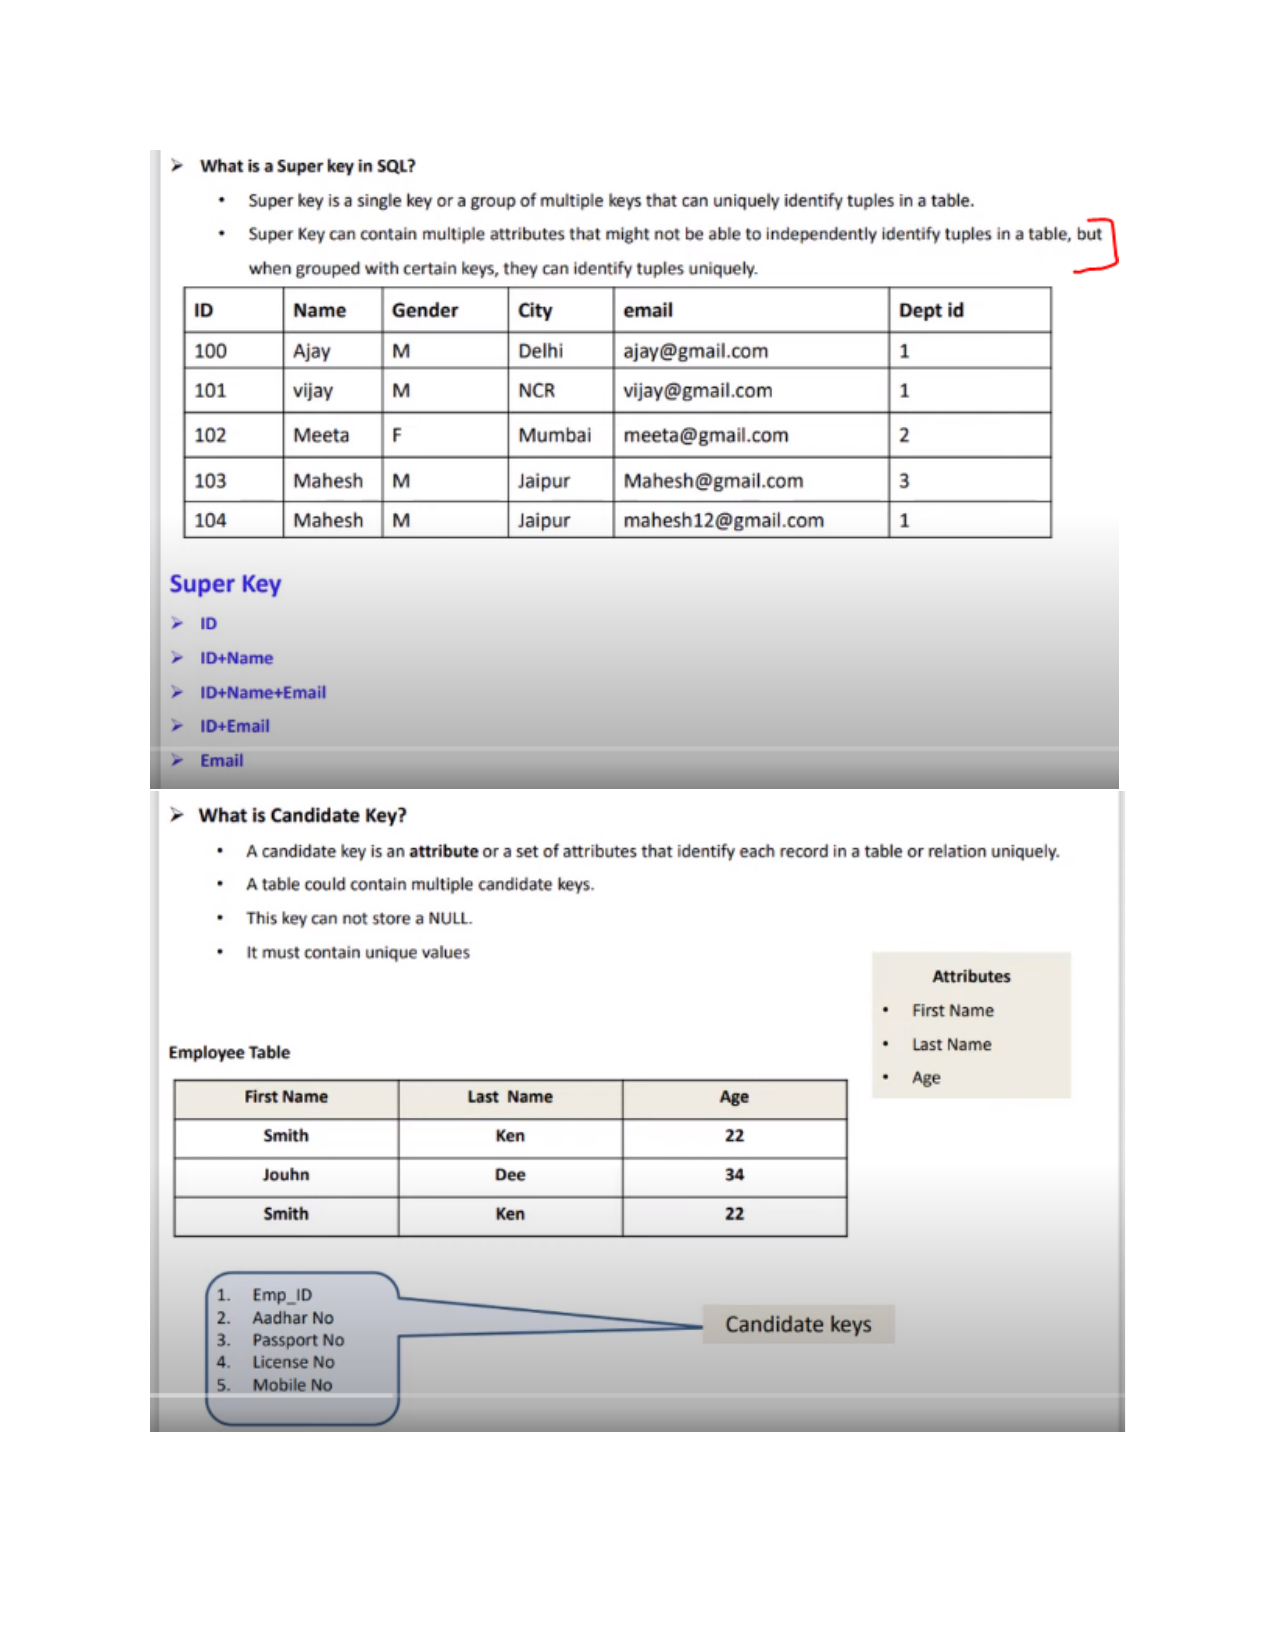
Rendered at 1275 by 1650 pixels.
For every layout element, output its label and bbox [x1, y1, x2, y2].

picture [150, 150, 1119, 789]
picture [150, 791, 1125, 1432]
